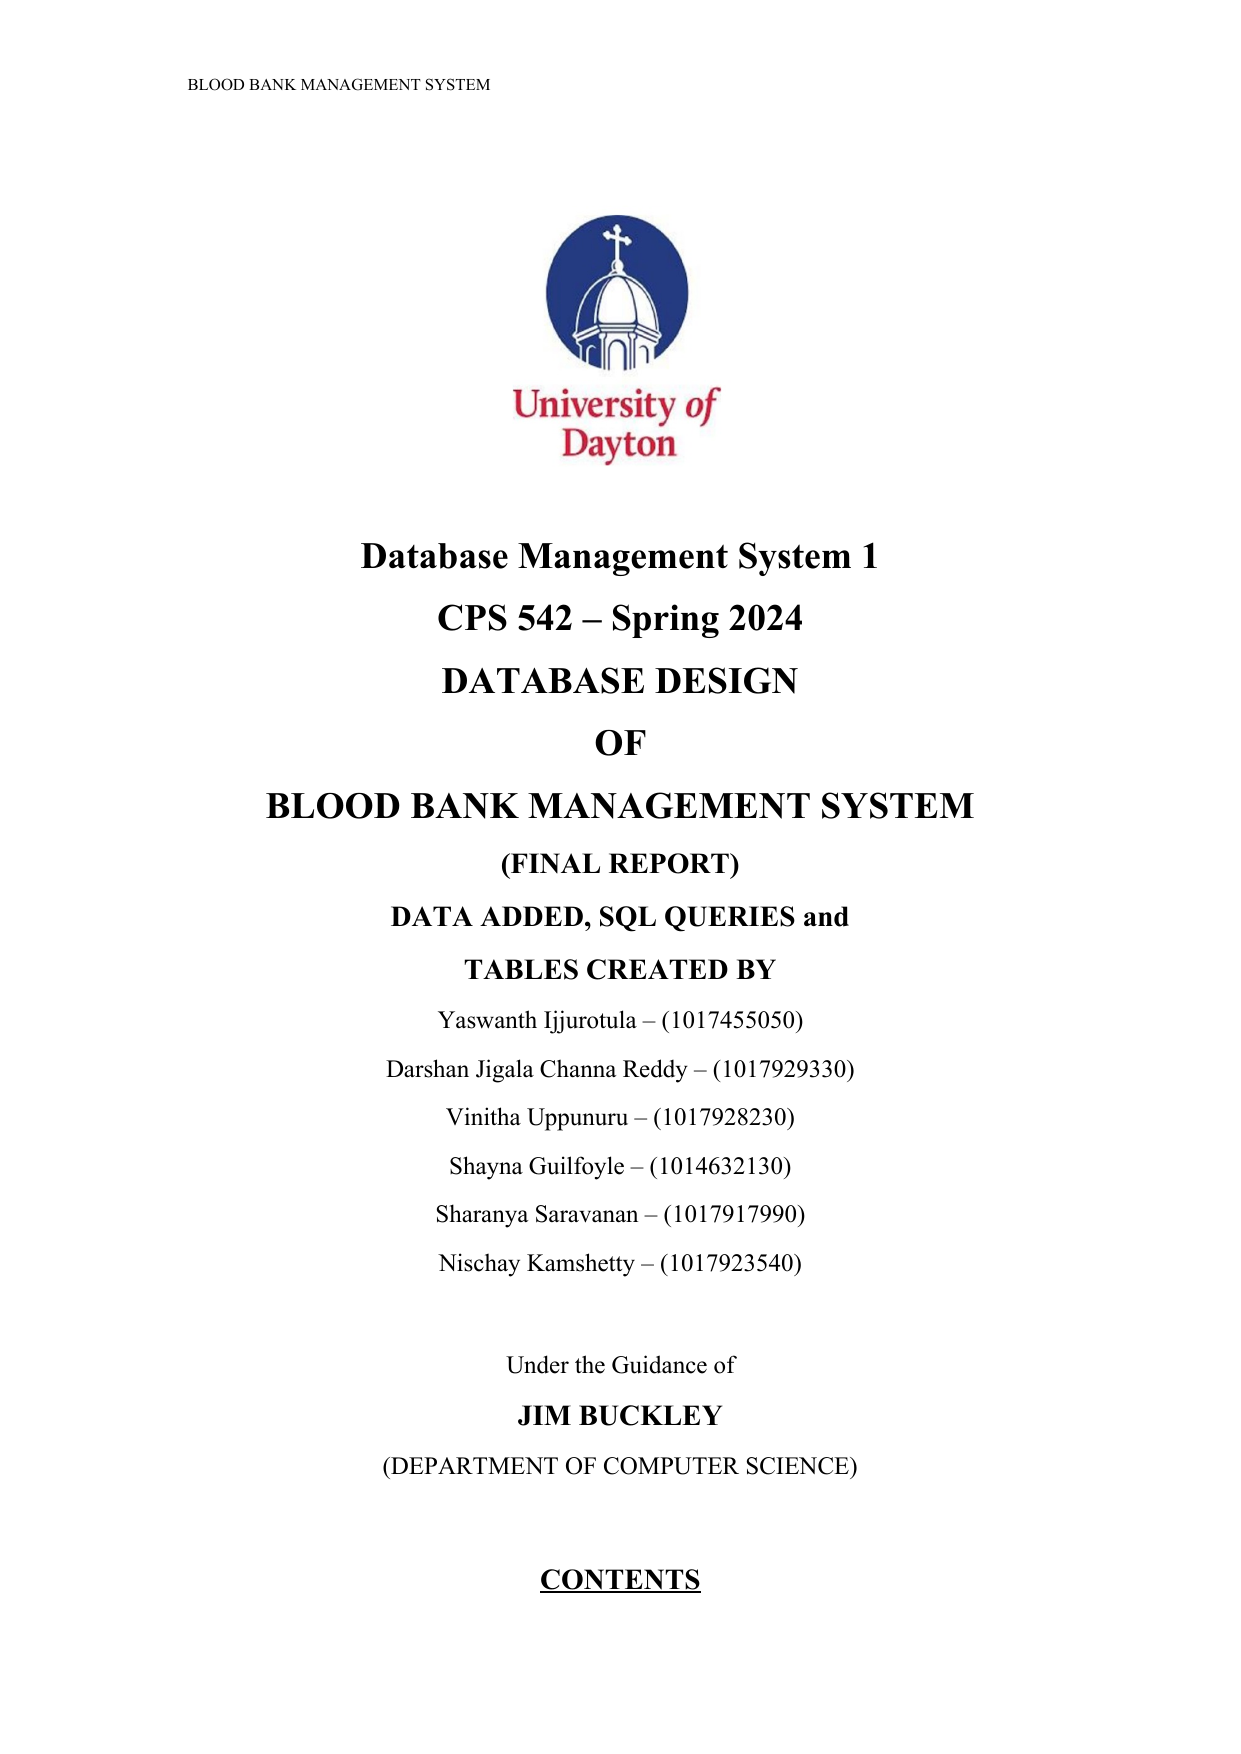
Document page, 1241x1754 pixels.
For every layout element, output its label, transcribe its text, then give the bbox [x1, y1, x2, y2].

text Under the Guidance of [187, 1351, 1053, 1378]
text DATABASE DESIGN [187, 660, 1053, 701]
text Shayna Guilfoyle – (1014632130) [187, 1152, 1053, 1180]
text Vinitha Uppunuru – (1017928230) [187, 1103, 1053, 1131]
text Nischay Kamshetty – (1017923540) [187, 1249, 1053, 1277]
text Darshan Jigala Channa Reddy – (1017929330) [187, 1055, 721, 1083]
text JIM BUCKLEY [187, 1399, 1053, 1432]
text (DEPARTMENT OF COMPUTER SCIENCE) [187, 1452, 1053, 1480]
text OF [187, 722, 1053, 764]
text Database Management System 1 [187, 535, 1053, 577]
text Sharanya Saravanan – (1017917990) [187, 1201, 1053, 1228]
text DATA ADDED, SQL QUERIES and [187, 900, 1053, 932]
text TABLES CREATED BY [187, 953, 1053, 986]
text CPS 542 – Spring 2024 [187, 597, 1053, 639]
text CONTENTS [187, 1563, 1053, 1596]
text Darshan Jigala Channa Reddy – (1017929330) [846, 1055, 1053, 1083]
text (FINAL REPORT) [187, 847, 1053, 879]
text BLOOD BANK MANAGEMENT SYSTEM [187, 784, 1053, 826]
text Yaswanth Ijjurotula – (1017455050) [187, 1006, 1053, 1034]
picture [423, 173, 817, 510]
